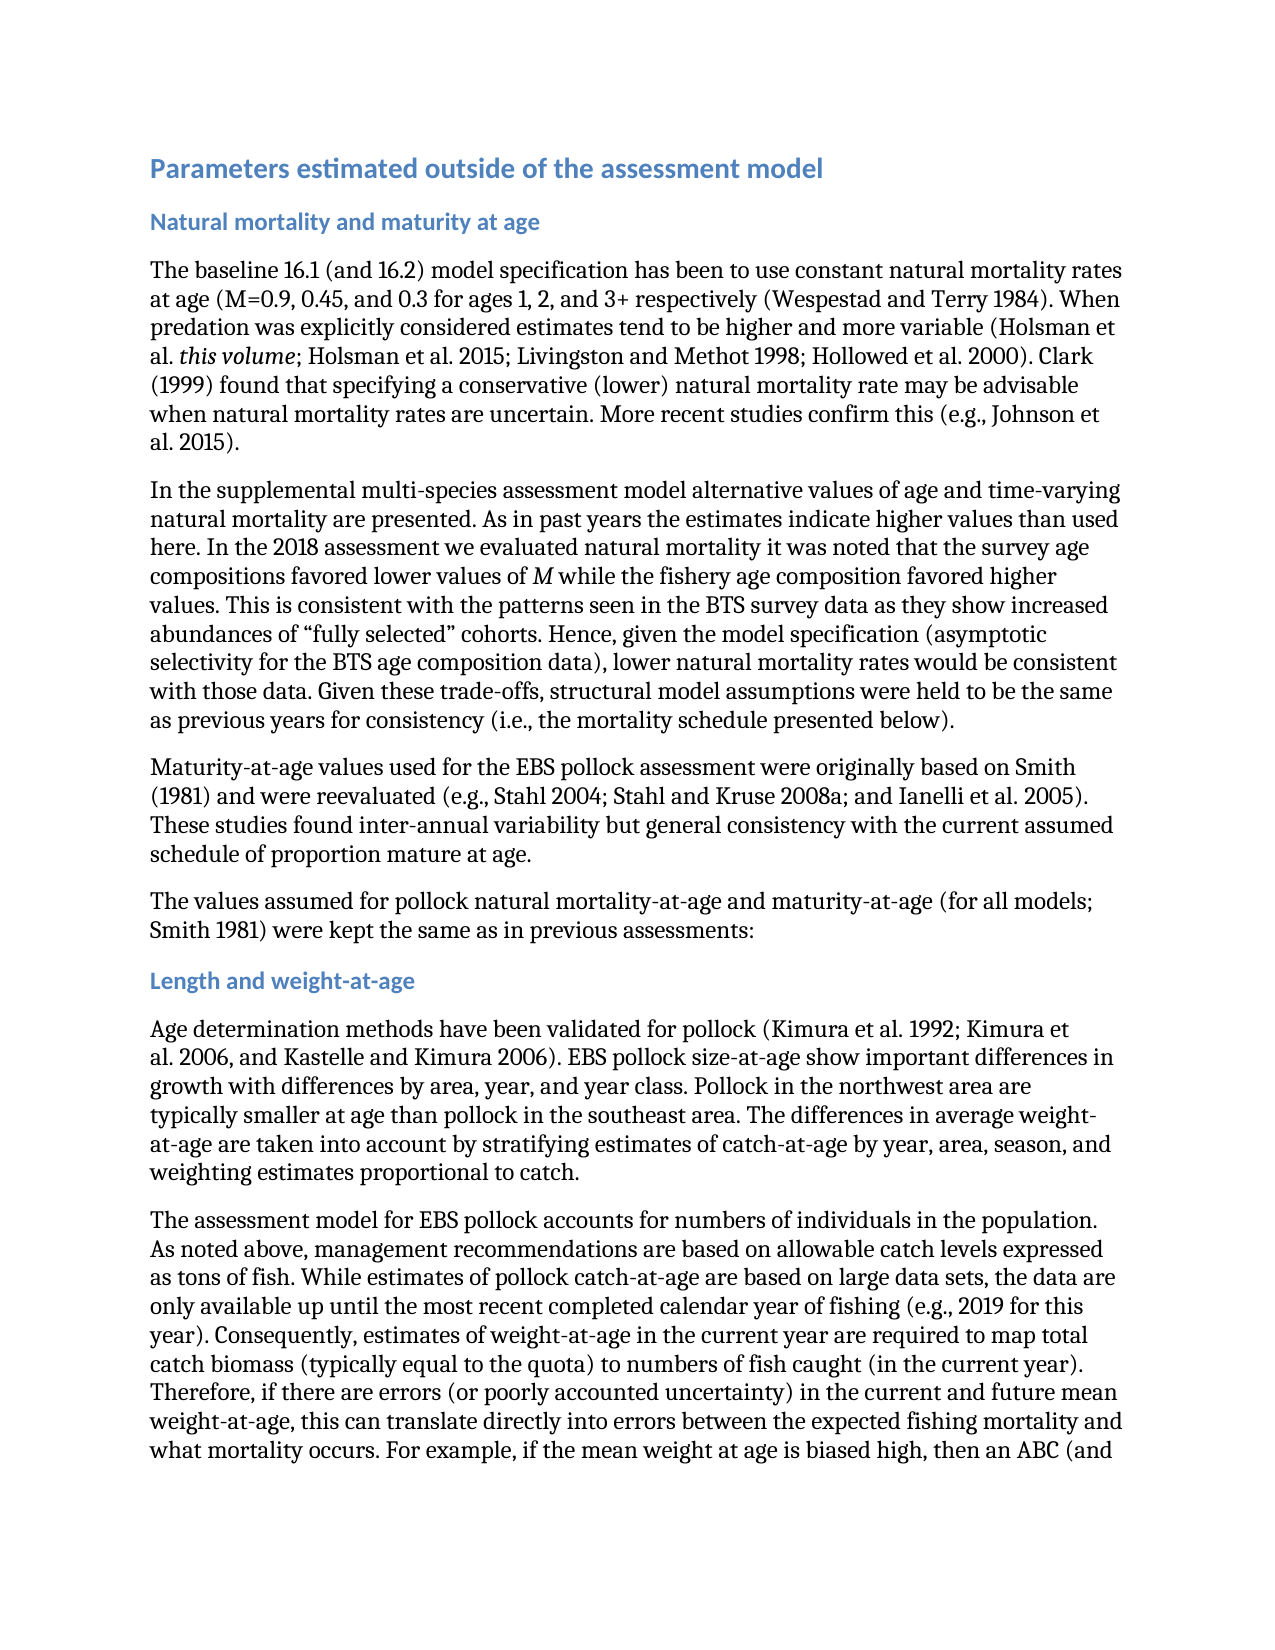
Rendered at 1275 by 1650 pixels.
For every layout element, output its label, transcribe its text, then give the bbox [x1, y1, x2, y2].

text The baseline 16.1 (and 16.2) model specification has been to use constant natural mortality rates at age (M=0.9, 0.45, and 0.3 for ages 1, 2, and 3+ respectively (Wespestad and Terry 1984). When predation was explicitly considered estimates tend to be higher and more variable (Holsman et al. this volume; Holsman et al. 2015; Livingston and Methot 1998; Hollowed et al. 2000). Clark (1999) found that specifying a conservative (lower) natural mortality rate may be advisable when natural mortality rates are uncertain. More recent studies confirm this (e.g., Johnson et al. 2015). [150, 256, 1125, 457]
text Maturity-at-age values used for the EBS pollock assessment were originally based on Smith (1981) and were reevaluated (e.g., Stahl 2004; Stahl and Kruse 2008a; and Ianelli et al. 2005). These studies found inter-annual variability but general consistency with the current assumed schedule of proportion mature at age. [150, 753, 1125, 868]
text The values assumed for pollock natural mortality-at-age and maturity-at-age (for all models; Smith 1981) were kept the same as in previous assessments: [150, 887, 1125, 944]
subtitle Length and weight-at-age [150, 965, 1125, 996]
subtitle Parameters estimated outside of the assessment model [150, 150, 1125, 186]
text In the supplemental multi-species assessment model alternative values of age and time-varying natural mortality are presented. As in past years the estimates indicate higher values than used here. In the 2018 assessment we evaluated natural mortality it was noted that the survey age compositions favored lower values of M while the fishery age composition favored higher values. This is consistent with the patterns seen in the BTS survey data as they show increased abundances of “fully selected” cohorts. Hence, given the model specification (asymptotic selectivity for the BTS age composition data), lower natural mortality rates would be consistent with those data. Given these trade-offs, structural model assumptions were held to be the same as previous years for consistency (i.e., the mortality schedule presented below). [150, 476, 1125, 734]
subtitle Natural mortality and maturity at age [150, 206, 1125, 237]
text Age determination methods have been validated for pollock (Kimura et al. 1992; Kimura et al. 2006, and Kastelle and Kimura 2006). EBS pollock size-at-age show important differences in growth with differences by area, year, and year class. Pollock in the northwest area are typically smaller at age than pollock in the southeast area. The differences in average weight-at-age are taken into account by stratifying estimates of catch-at-age by year, area, season, and weighting estimates proportional to catch. [150, 1014, 1125, 1187]
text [150, 1206, 1125, 1464]
